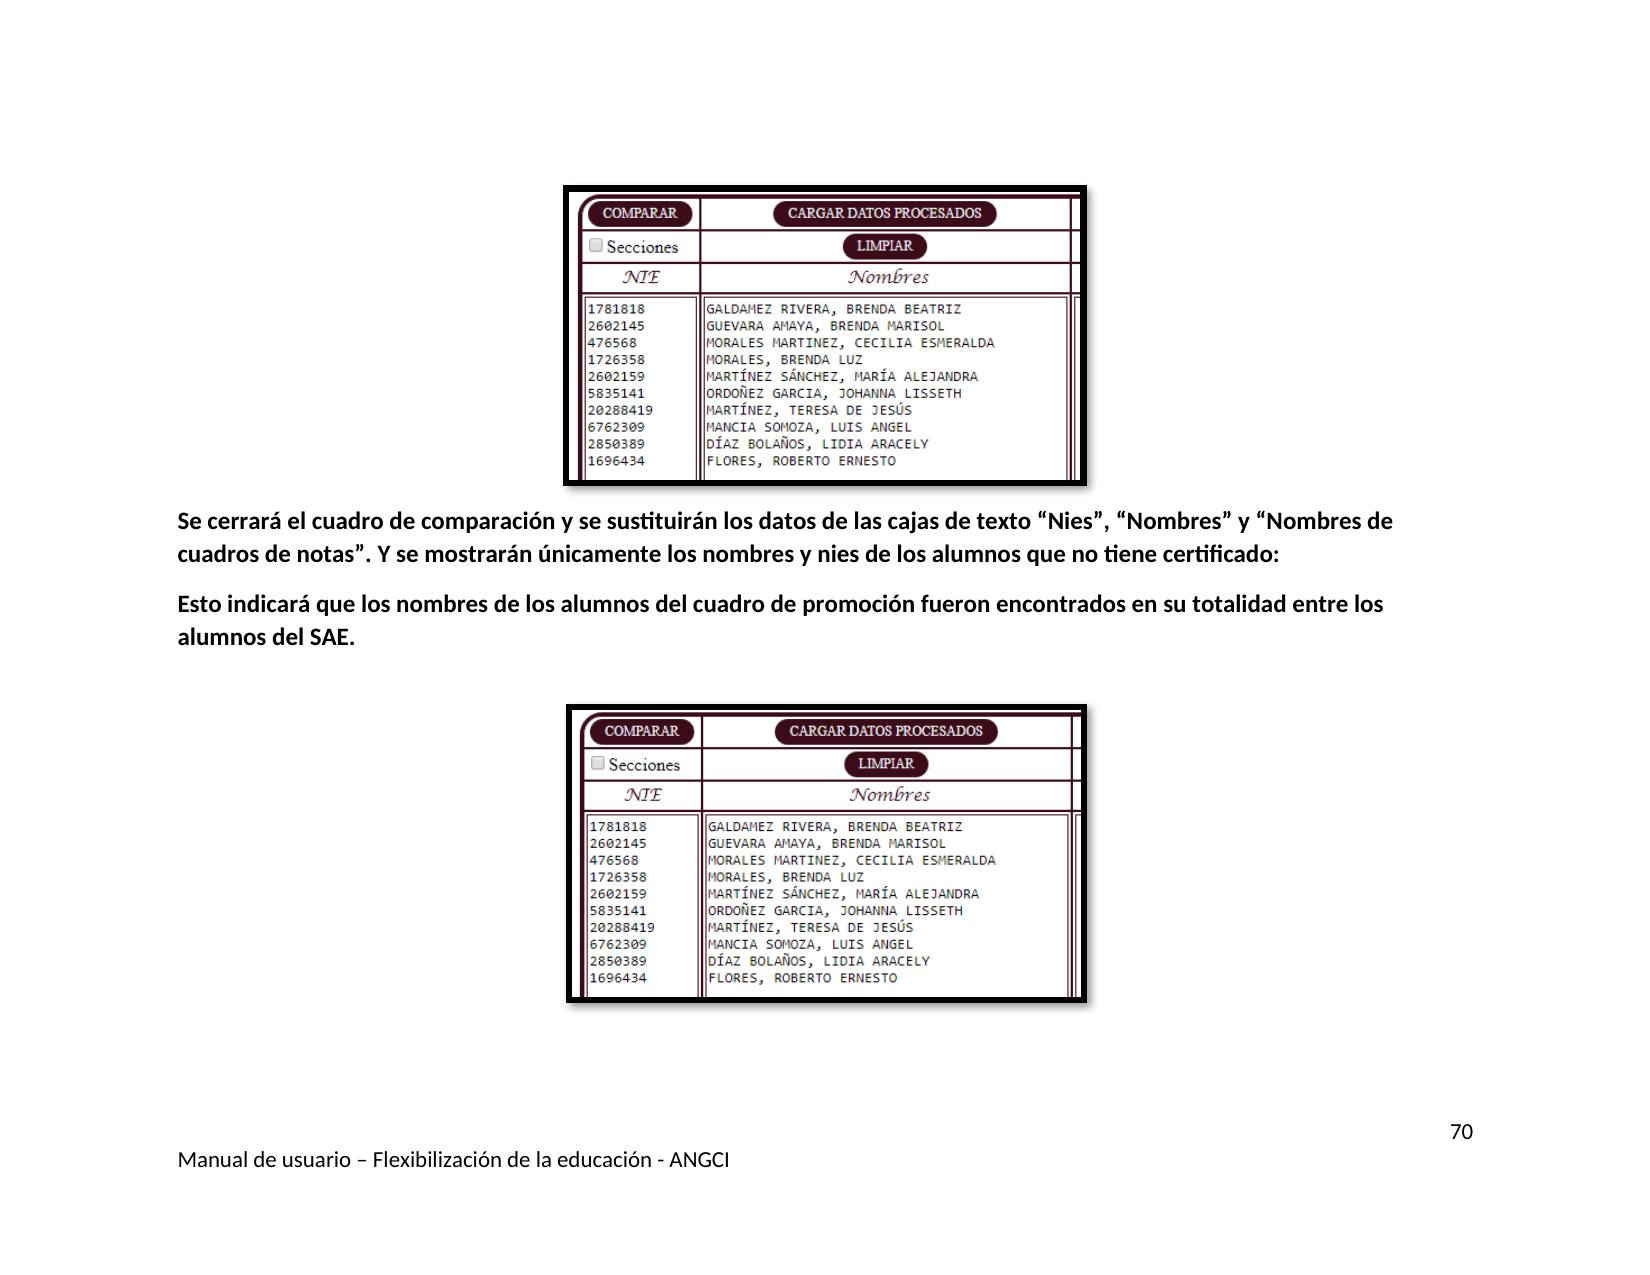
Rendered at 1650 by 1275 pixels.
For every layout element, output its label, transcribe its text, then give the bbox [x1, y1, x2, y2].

picture [572, 710, 1081, 997]
text Se cerrará el cuadro de comparación y se sustituirán los datos de las cajas de texto “Nies”, “Nombres” y “Nombres de cuadros de notas”. Y se mostrarán únicamente los nombres y nies de los alumnos que no tiene certificado: [177, 505, 1473, 569]
picture [569, 192, 1080, 480]
text Esto indicará que los nombres de los alumnos del cuadro de promoción fueron encontrados en su totalidad entre los alumnos del SAE. [177, 588, 1473, 651]
